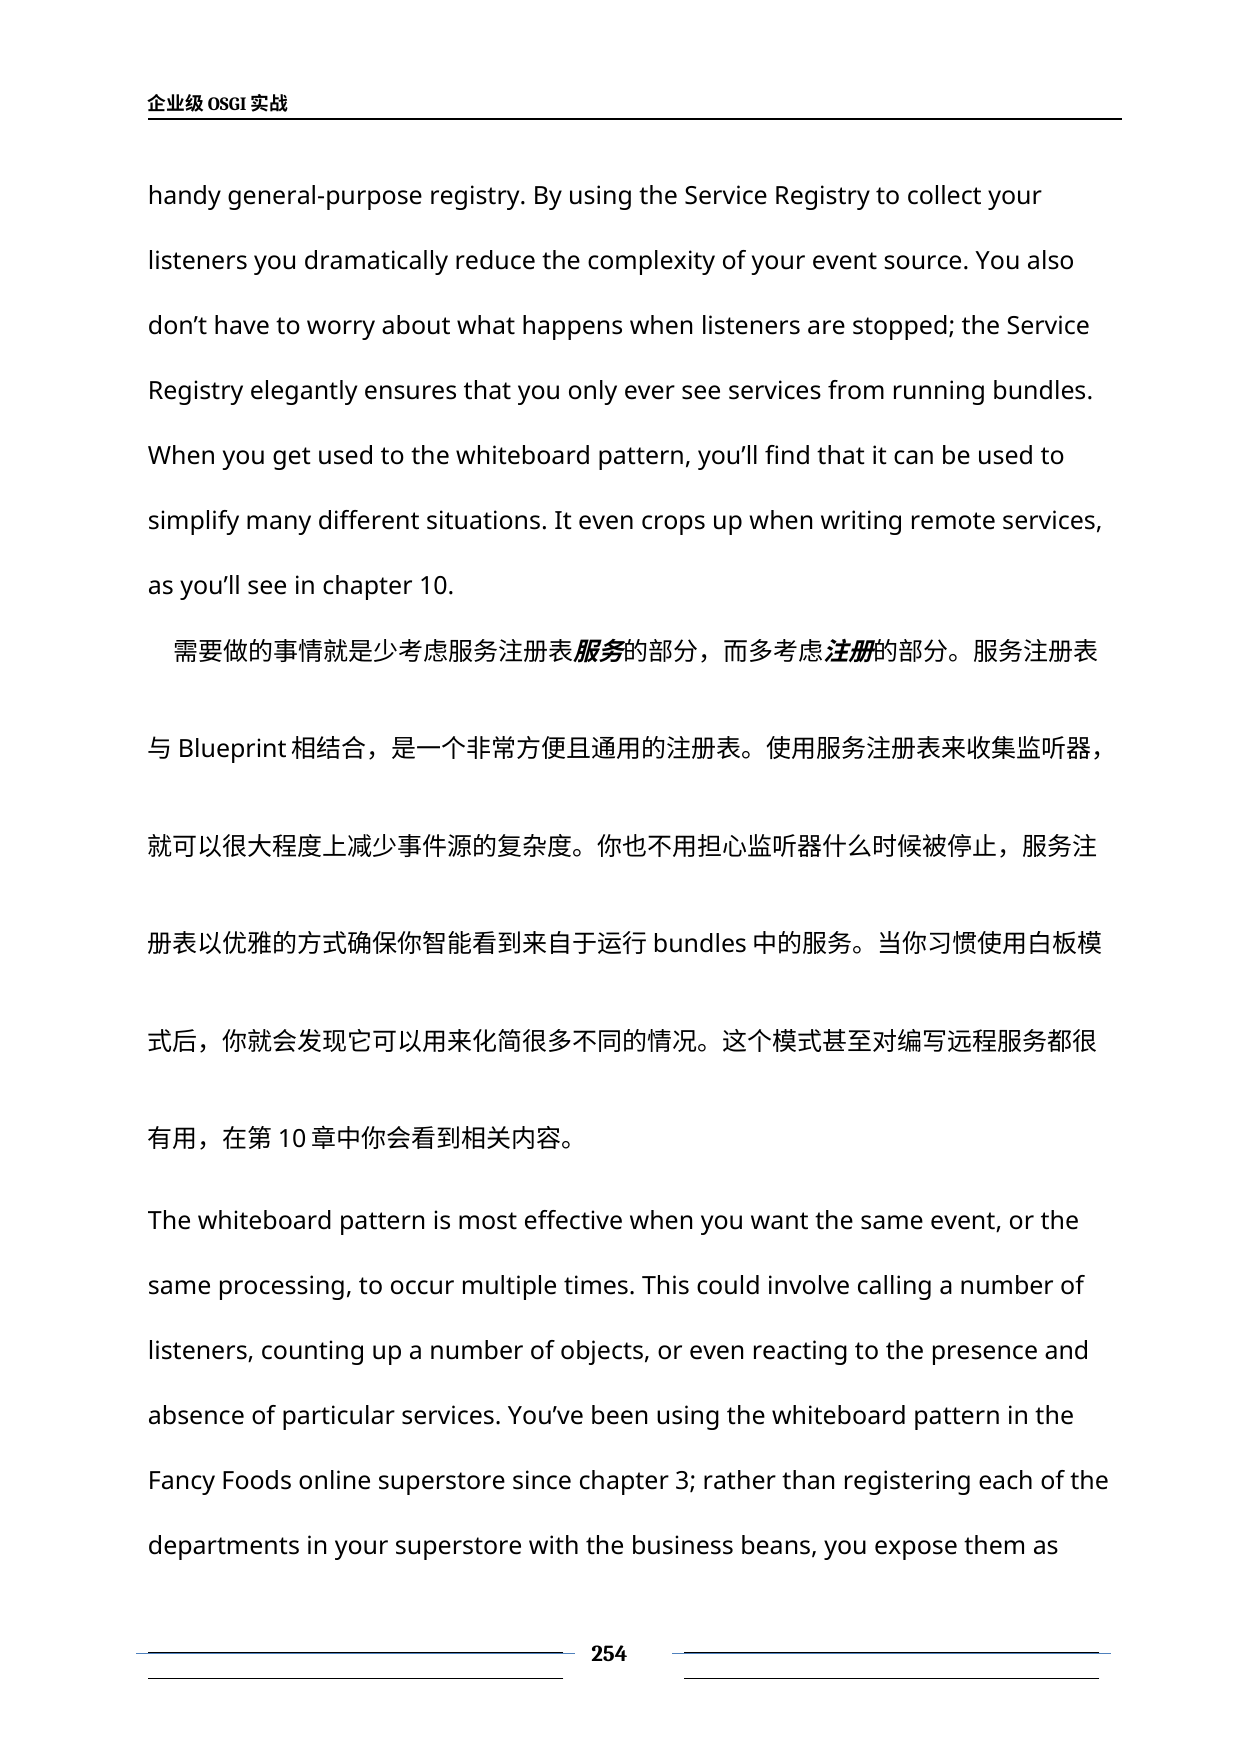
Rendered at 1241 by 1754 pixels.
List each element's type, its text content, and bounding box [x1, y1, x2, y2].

text 需要做的事情就是少考虑服务注册表服务的部分，而多考虑注册的部分。服务注册表与Blueprint相结合，是一个非常方便且通用的注册表。使用服务注册表来收集监听器，就可以很大程度上减少事件源的复杂度。你也不用担心监听器什么时候被停止，服务注册表以优雅的方式确保你智能看到来自于运行bundles中的服务。当你习惯使用白板模式后，你就会发现它可以用来化简很多不同的情况。这个模式甚至对编写远程服务都很有用，在第10章中你会看到相关内容。 [148, 617, 1122, 1169]
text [148, 1188, 1122, 1578]
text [148, 162, 1122, 617]
